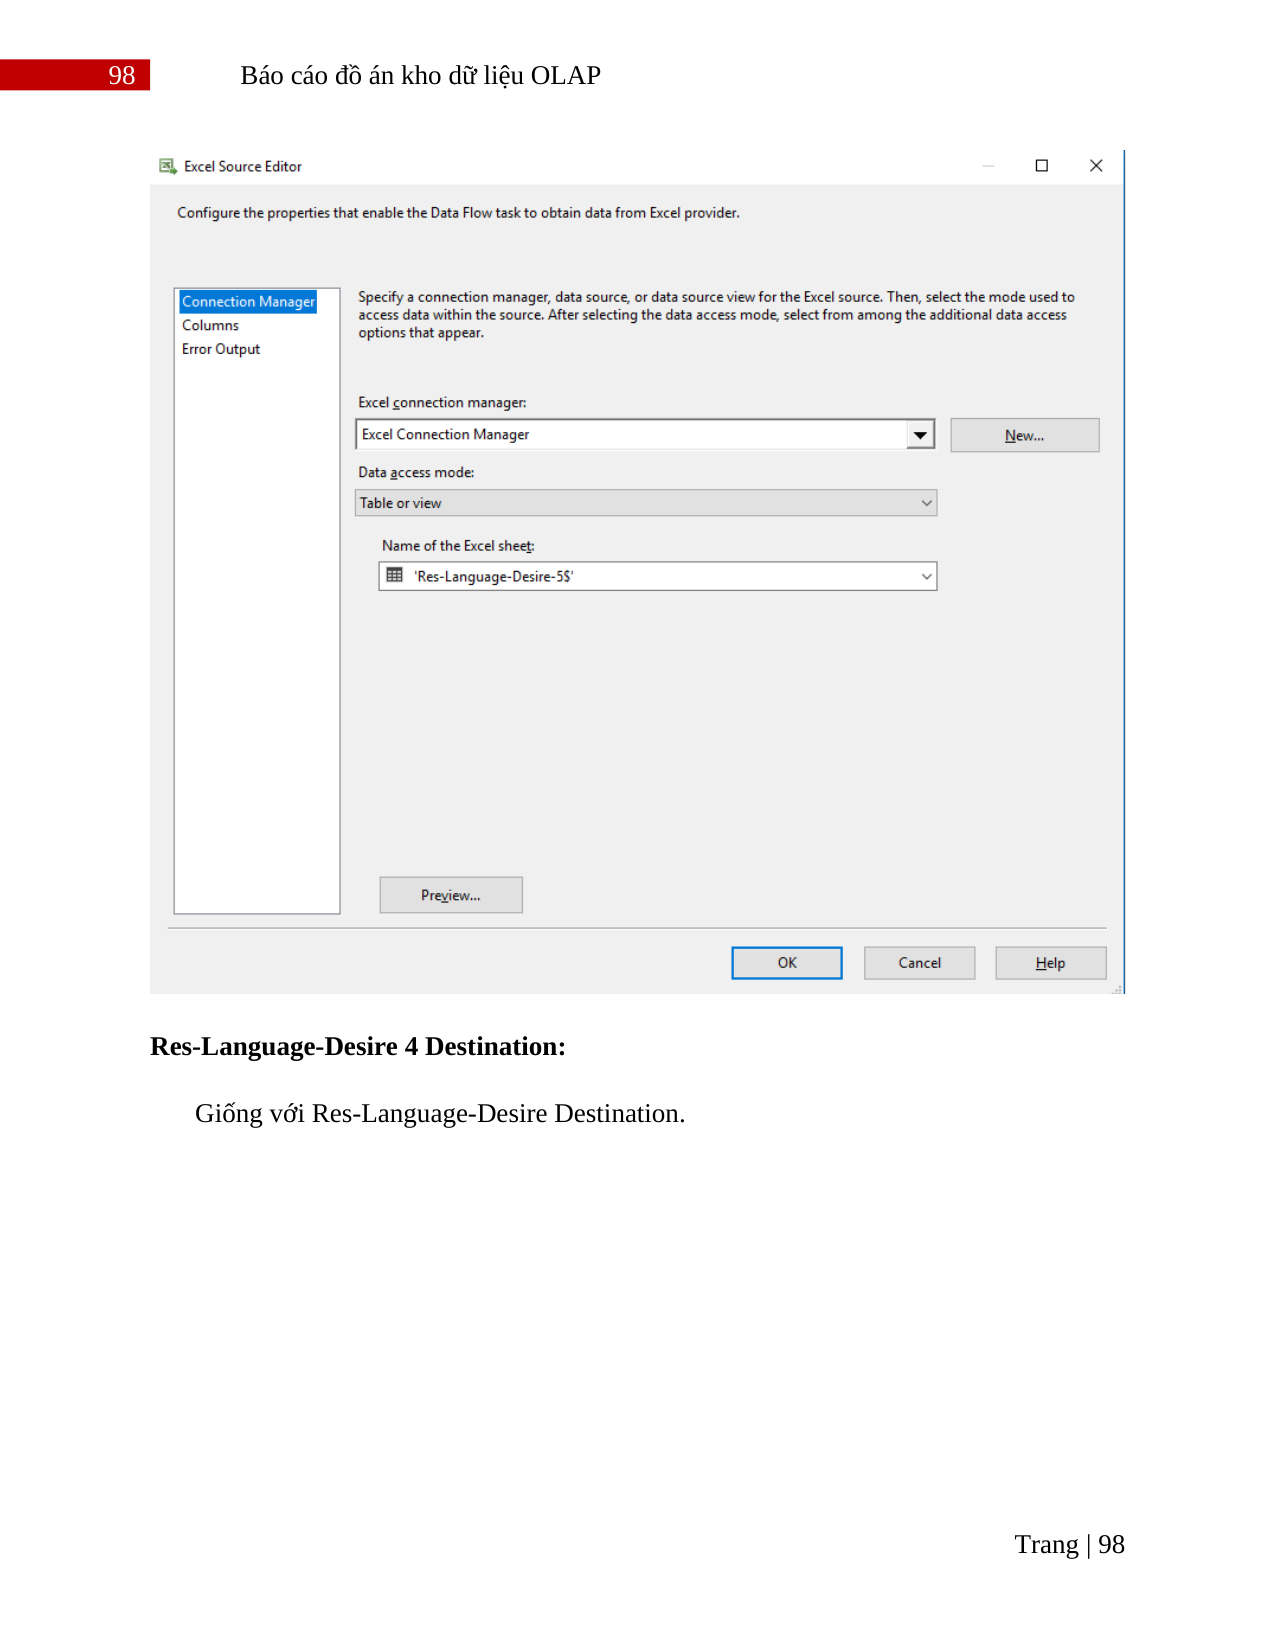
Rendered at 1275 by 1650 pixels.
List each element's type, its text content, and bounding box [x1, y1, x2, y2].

picture [150, 150, 1125, 994]
text Res-Language-Desire 4 Destination: [150, 1030, 1125, 1061]
text Giống với Res-Language-Desire Destination. [150, 1097, 1125, 1129]
